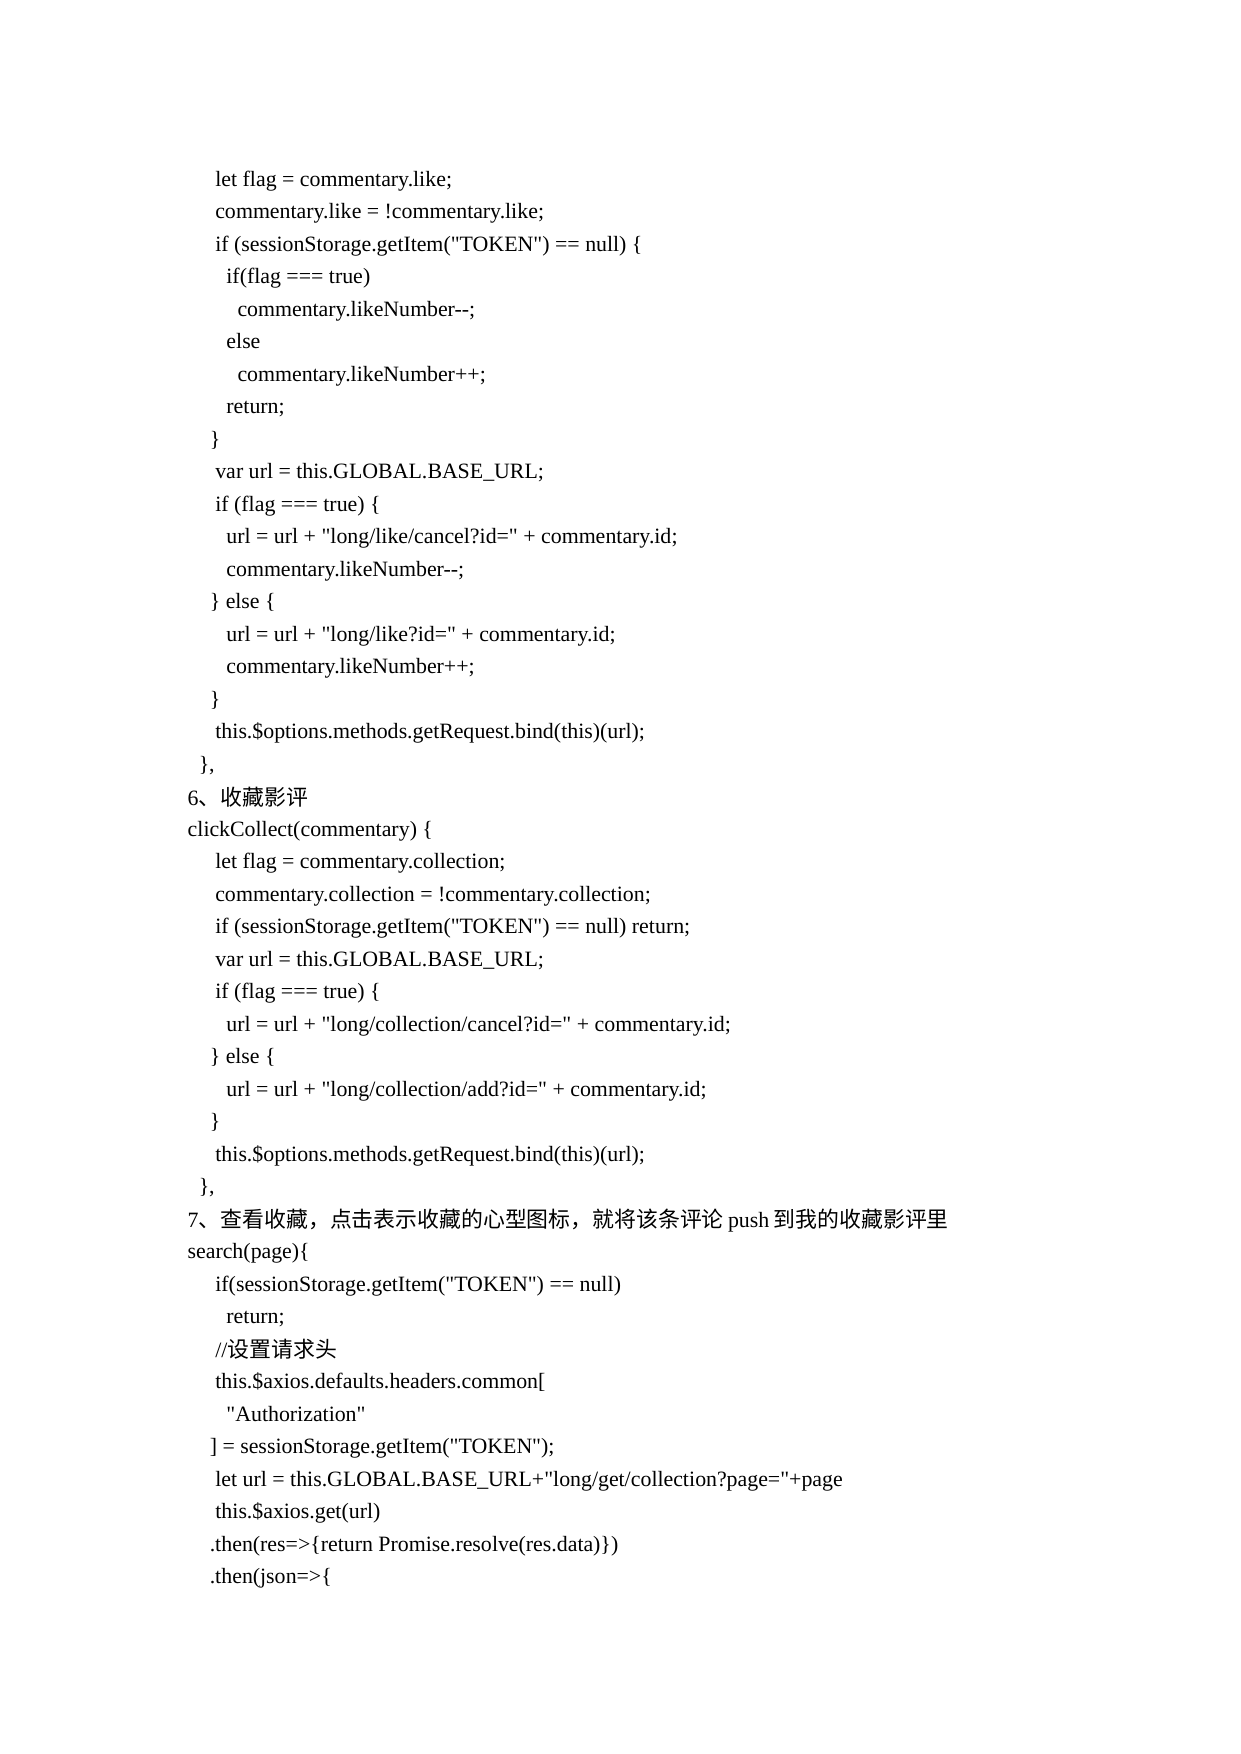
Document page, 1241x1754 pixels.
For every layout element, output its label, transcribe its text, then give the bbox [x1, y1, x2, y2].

text 7、查看收藏，点击表示收藏的心型图标，就将该条评论push到我的收藏影评里 [187, 1202, 1053, 1234]
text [187, 162, 1053, 779]
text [187, 1234, 1053, 1592]
text clickCollect(commentary) { let flag = commentary.collection; commentary.collection = !commentary.collection; if (sessionStorage.getItem("TOKEN") == null) return; var url = this.GLOBAL.BASE_URL; if (flag === true) { url = url + "long/collection/cancel?id=" + commentary.id; } else { url = url + "long/collection/add?id=" + commentary.id; } this.$options.methods.getRequest.bind(this)(url); }, [187, 812, 1053, 1202]
text 6、收藏影评 [187, 779, 1053, 812]
